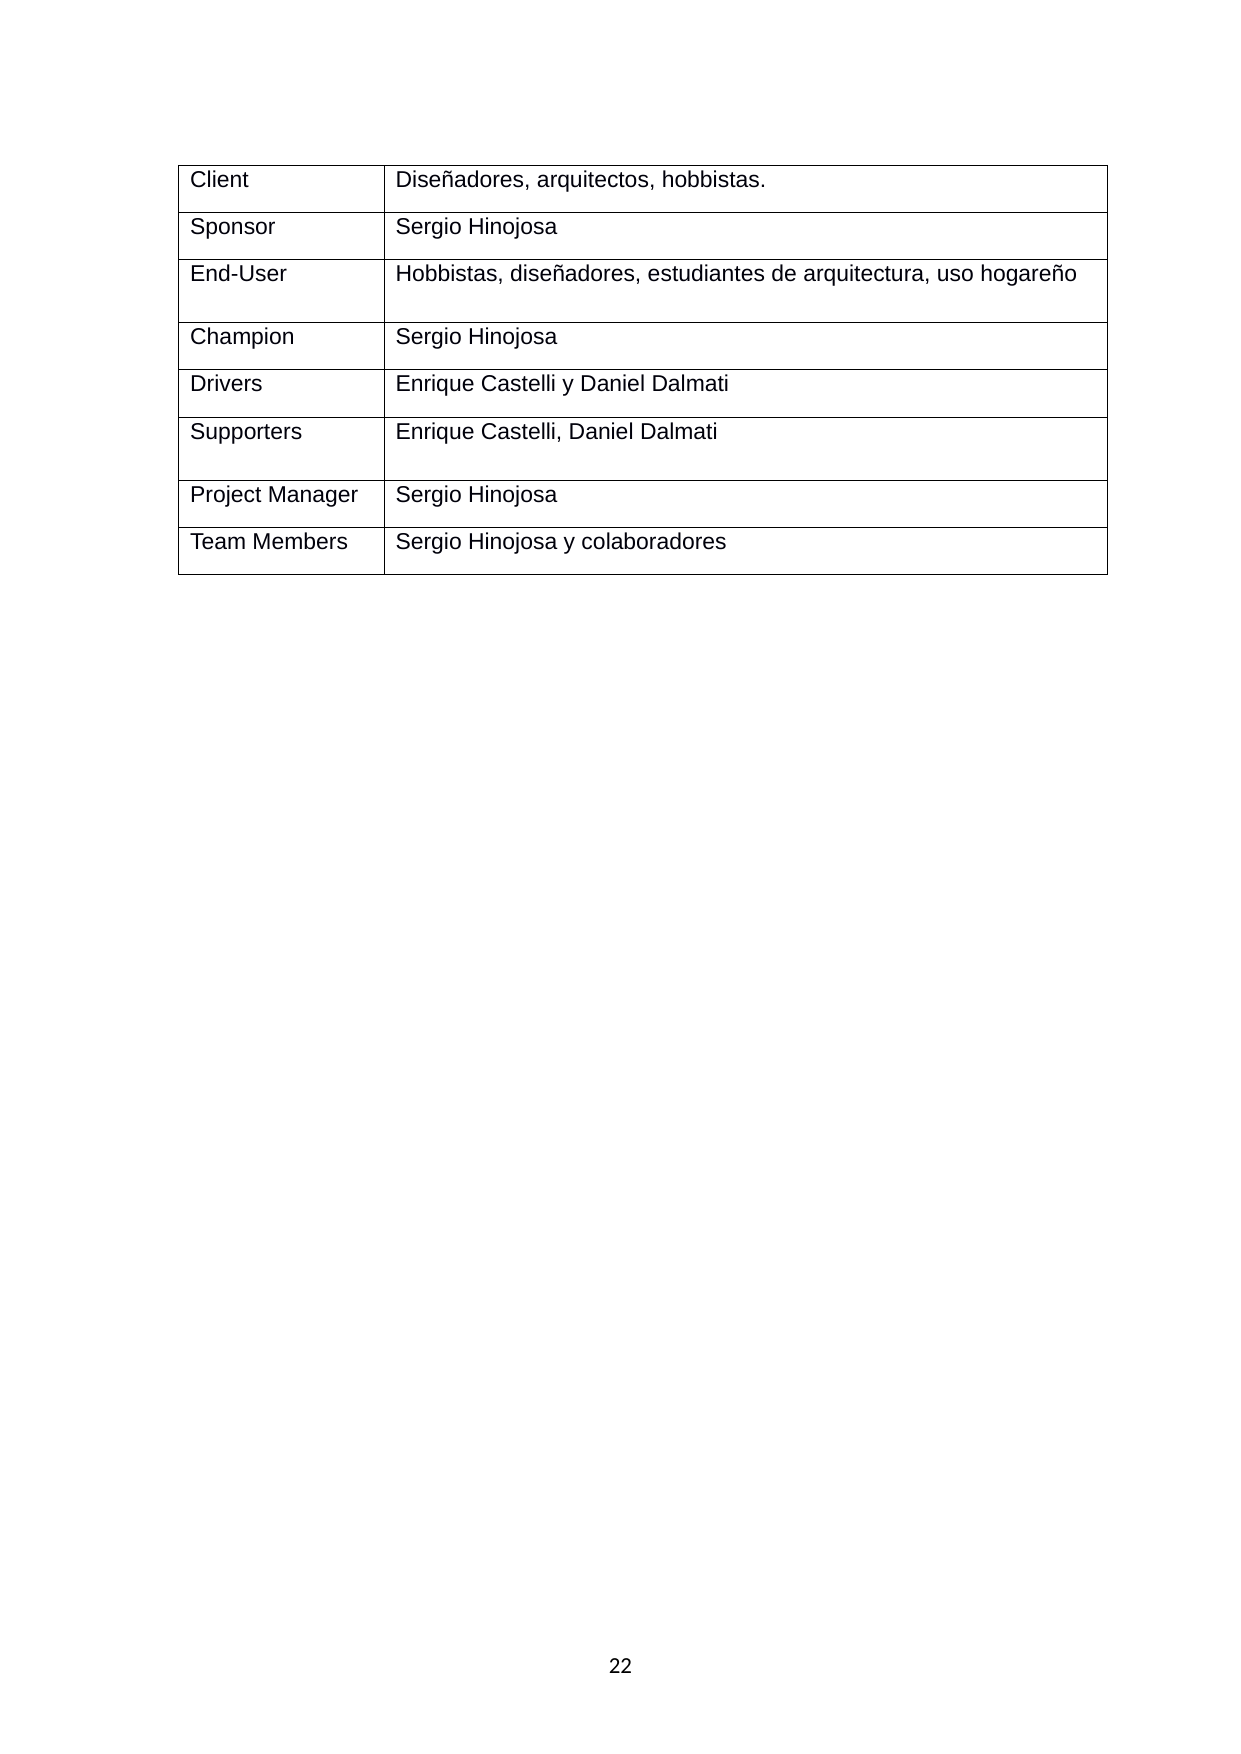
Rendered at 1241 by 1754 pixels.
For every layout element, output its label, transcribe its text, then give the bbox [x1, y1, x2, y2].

table_cell Enrique Castelli, Daniel Dalmati [385, 418, 1107, 479]
table_header Diseñadores, arquitectos, hobbistas. [385, 166, 1107, 212]
table_cell Project Manager [179, 481, 384, 527]
table_cell Drivers [179, 370, 384, 417]
table_cell Sergio Hinojosa y colaboradores [385, 528, 1107, 574]
table_cell Sergio Hinojosa [385, 213, 1107, 259]
table_cell Sergio Hinojosa [385, 481, 1107, 527]
table_cell Hobbistas, diseñadores, estudiantes de arquitectura, uso hogareño [385, 260, 1107, 322]
table_cell End-User [179, 260, 384, 322]
table_cell Sponsor [179, 213, 384, 259]
table_cell Team Members [179, 528, 384, 574]
table_cell Supporters [179, 418, 384, 479]
table_cell Sergio Hinojosa [385, 323, 1107, 369]
table_cell Enrique Castelli y Daniel Dalmati [385, 370, 1107, 417]
table_cell Champion [179, 323, 384, 369]
table_header Client [179, 166, 384, 212]
